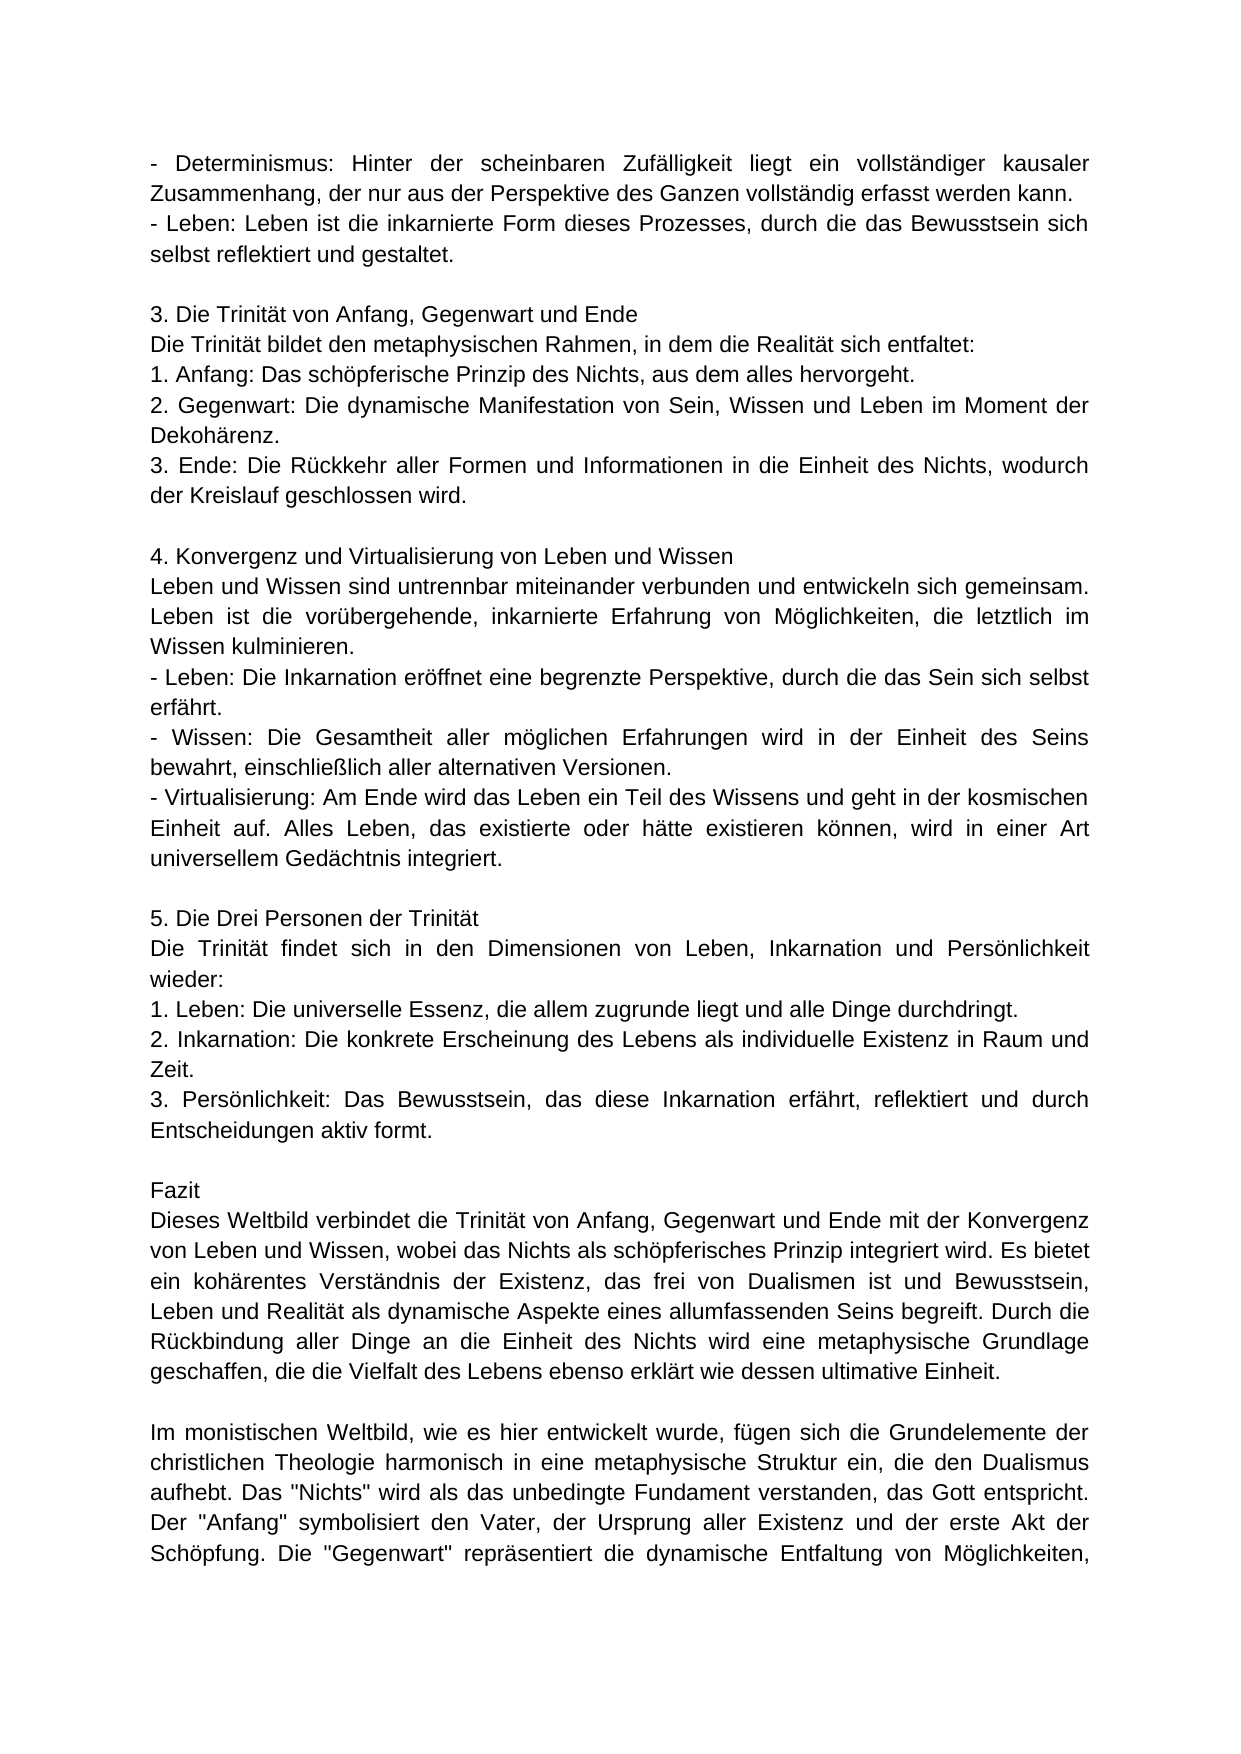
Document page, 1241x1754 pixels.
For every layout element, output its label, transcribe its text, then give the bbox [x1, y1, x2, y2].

text - Leben: Leben ist die inkarnierte Form dieses Prozesses, durch die das Bewusstsein sich selbst reflektiert und gestaltet. [150, 210, 1090, 267]
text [150, 1419, 1090, 1566]
text 2. Gegenwart: Die dynamische Manifestation von Sein, Wissen und Leben im Moment der Dekohärenz. [150, 392, 1090, 448]
text 3. Die Trinität von Anfang, Gegenwart und Ende [150, 301, 1090, 327]
text 3. Persönlichkeit: Das Bewusstsein, das diese Inkarnation erfährt, reflektiert und durch Entscheidungen aktiv formt. [150, 1086, 1090, 1143]
text Die Trinität findet sich in den Dimensionen von Leben, Inkarnation und Persönlichkeit wieder: [150, 935, 1090, 992]
text - Determinismus: Hinter der scheinbaren Zufälligkeit liegt ein vollständiger kausaler Zusammenhang, der nur aus der Perspektive des Ganzen vollständig erfasst werden kann. [150, 150, 1090, 207]
text - Virtualisierung: Am Ende wird das Leben ein Teil des Wissens und geht in der kosmischen Einheit auf. Alles Leben, das existierte oder hätte existieren können, wird in einer Art universellem Gedächtnis integriert. [150, 784, 1090, 871]
text - Wissen: Die Gesamtheit aller möglichen Erfahrungen wird in der Einheit des Seins bewahrt, einschließlich aller alternativen Versionen. [150, 724, 1090, 781]
text 4. Konvergenz und Virtualisierung von Leben und Wissen [150, 543, 1090, 569]
text 5. Die Drei Personen der Trinität [150, 905, 1090, 932]
text 3. Ende: Die Rückkehr aller Formen und Informationen in die Einheit des Nichts, wodurch der Kreislauf geschlossen wird. [150, 452, 1090, 509]
text 2. Inkarnation: Die konkrete Erscheinung des Lebens als individuelle Existenz in Raum und Zeit. [150, 1026, 1090, 1083]
text Fazit [150, 1177, 1090, 1203]
text 1. Anfang: Das schöpferische Prinzip des Nichts, aus dem alles hervorgeht. [150, 361, 1090, 388]
text Die Trinität bildet den metaphysischen Rahmen, in dem die Realität sich entfaltet: [150, 331, 1090, 358]
text 1. Leben: Die universelle Essenz, die allem zugrunde liegt und alle Dinge durchdringt. [150, 996, 1090, 1022]
text Dieses Weltbild verbindet die Trinität von Anfang, Gegenwart und Ende mit der Konvergenz von Leben und Wissen, wobei das Nichts als schöpferisches Prinzip integriert wird. Es bietet ein kohärentes Verständnis der Existenz, das frei von Dualismen ist und Bewusstsein, Leben und Realität als dynamische Aspekte eines allumfassenden Seins begreift. Durch die Rückbindung aller Dinge an die Einheit des Nichts wird eine metaphysische Grundlage geschaffen, die die Vielfalt des Lebens ebenso erklärt wie dessen ultimative Einheit. [150, 1207, 1090, 1385]
text - Leben: Die Inkarnation eröffnet eine begrenzte Perspektive, durch die das Sein sich selbst erfährt. [150, 663, 1090, 720]
text Leben und Wissen sind untrennbar miteinander verbunden und entwickeln sich gemeinsam. Leben ist die vorübergehende, inkarnierte Erfahrung von Möglichkeiten, die letztlich im Wissen kulminieren. [150, 573, 1090, 660]
